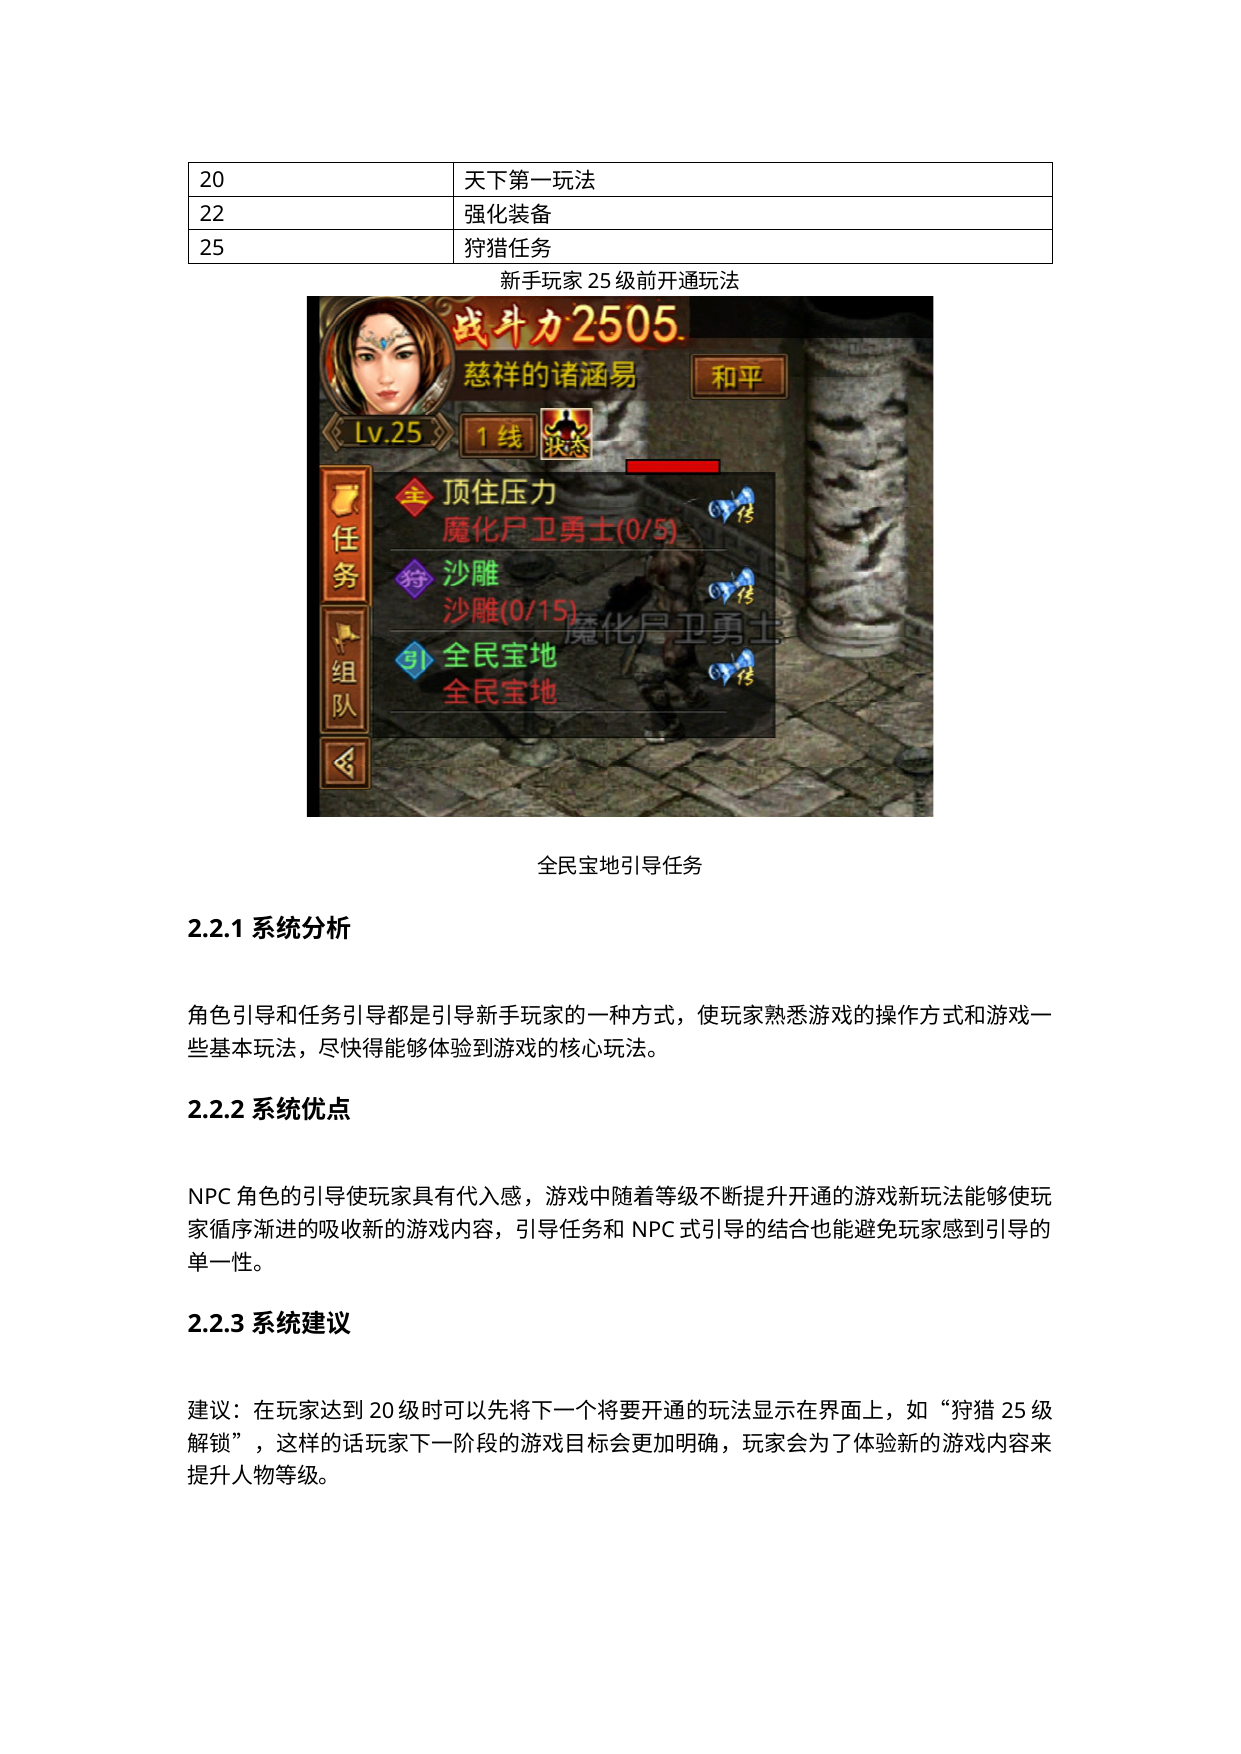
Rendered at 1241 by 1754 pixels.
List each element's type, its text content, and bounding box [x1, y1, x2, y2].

text 全民宝地引导任务 [187, 849, 1053, 881]
picture [306, 296, 934, 817]
text 新手玩家25级前开通玩法 [187, 264, 1053, 296]
table_cell 天下第一玩法 [454, 163, 1052, 196]
text NPC角色的引导使玩家具有代入感，游戏中随着等级不断提升开通的游戏新玩法能够使玩家循序渐进的吸收新的游戏内容，引导任务和NPC式引导的结合也能避免玩家感到引导的单一性。 [187, 1179, 1053, 1277]
subtitle 2.2.1 系统分析 [187, 894, 1053, 959]
table_cell 25 [189, 230, 453, 263]
table_cell 20 [189, 163, 453, 196]
table_cell 强化装备 [454, 197, 1052, 229]
text 角色引导和任务引导都是引导新手玩家的一种方式，使玩家熟悉游戏的操作方式和游戏一些基本玩法，尽快得能够体验到游戏的核心玩法。 [187, 998, 1053, 1063]
table_cell 狩猎任务 [454, 230, 1052, 263]
subtitle 2.2.3 系统建议 [187, 1289, 1053, 1354]
table_cell 22 [189, 197, 453, 229]
text 建议：在玩家达到20级时可以先将下一个将要开通的玩法显示在界面上，如“狩猎25级解锁”，这样的话玩家下一阶段的游戏目标会更加明确，玩家会为了体验新的游戏内容来提升人物等级。 [187, 1393, 1053, 1491]
subtitle 2.2.2 系统优点 [187, 1075, 1053, 1140]
